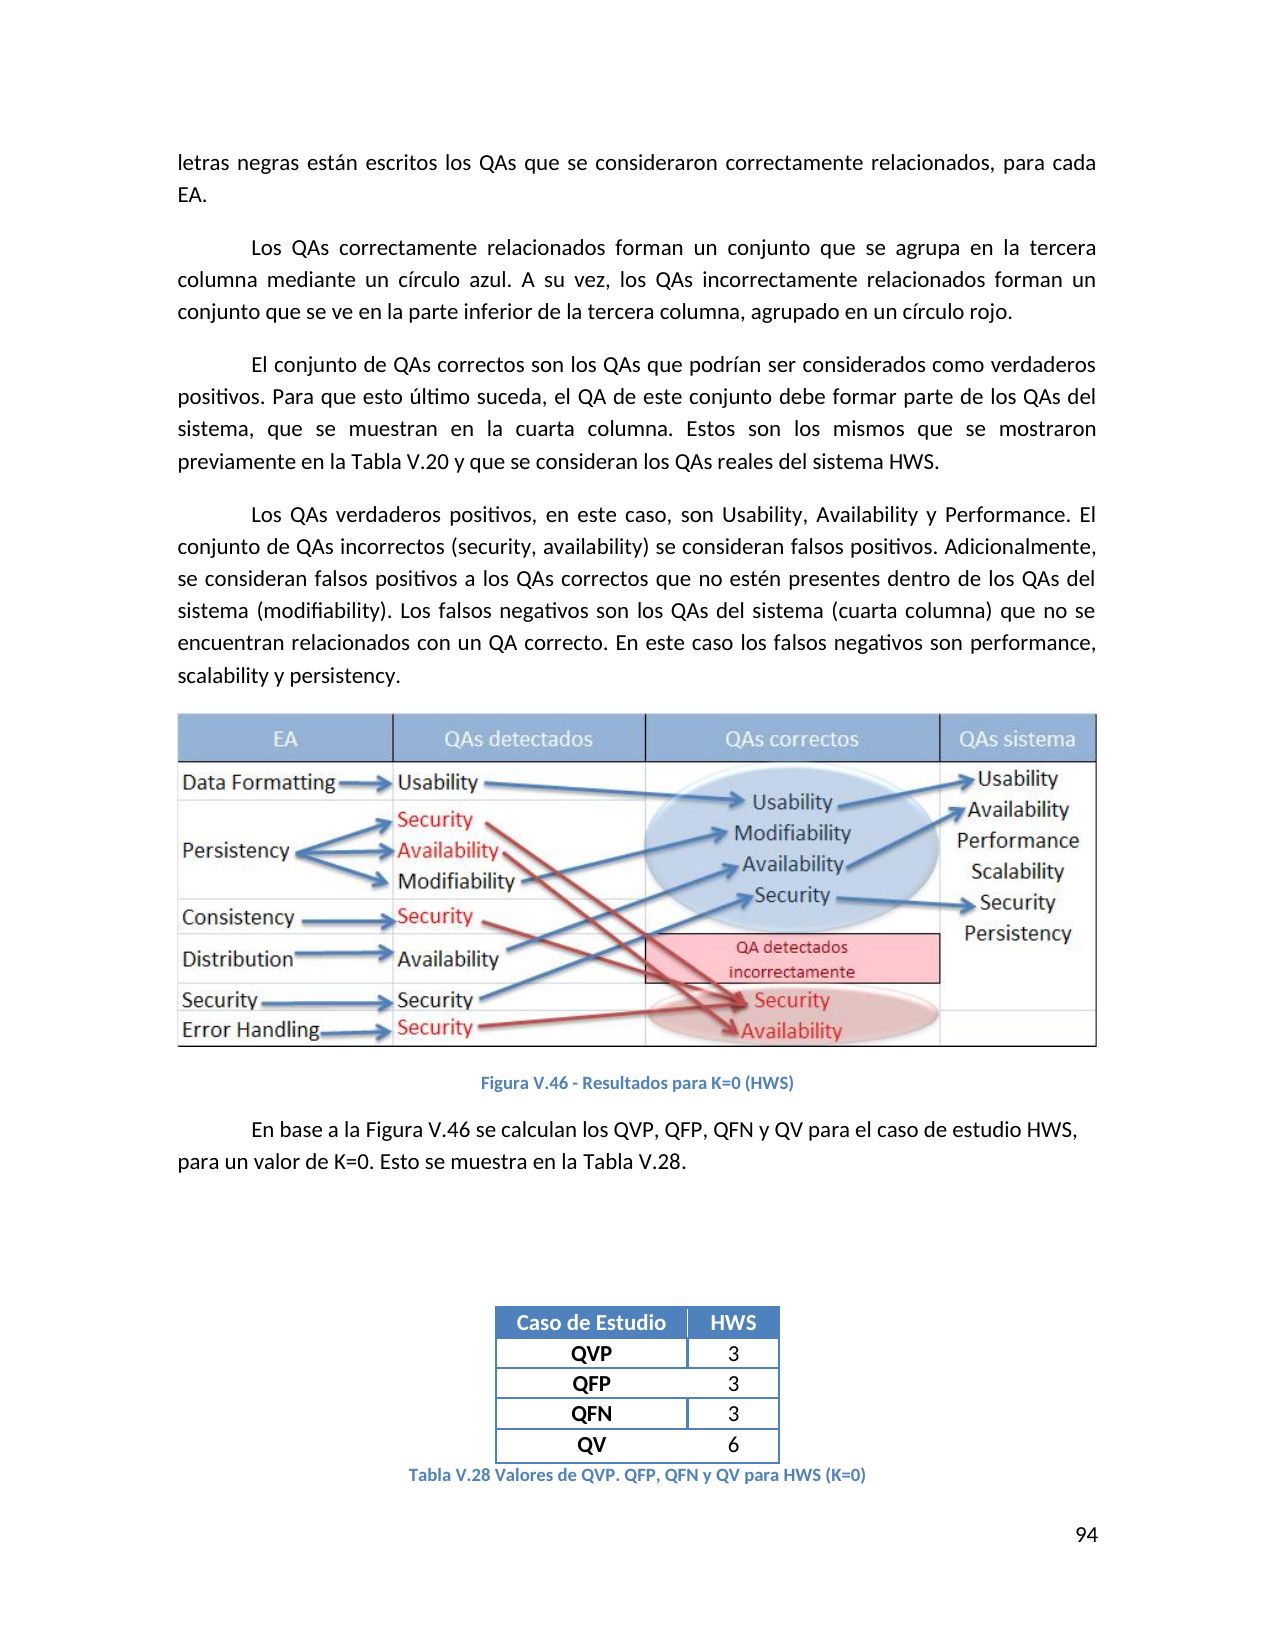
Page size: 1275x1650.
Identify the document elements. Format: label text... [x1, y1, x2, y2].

table_cell 3 [688, 1369, 778, 1397]
text Los QAs correctamente relacionados forman un conjunto que se agrupa en la tercera columna mediante un círculo azul. A su vez, los QAs incorrectamente relacionados forman un conjunto que se ve en la parte inferior de la tercera columna, agrupado en un círculo rojo. [177, 233, 1098, 325]
picture [177, 713, 1097, 1047]
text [177, 148, 1098, 208]
table_cell 3 [689, 1399, 778, 1428]
table_cell QV [497, 1430, 687, 1462]
table_header HWS [688, 1309, 778, 1337]
table_header Caso de Estudio [497, 1309, 687, 1337]
table_cell QVP [497, 1339, 686, 1367]
table_cell 3 [689, 1339, 778, 1367]
table_cell 6 [688, 1430, 778, 1462]
table_cell QFN [497, 1399, 686, 1428]
text Los QAs verdaderos positivos, en este caso, son Usability, Availability y Performance. El conjunto de QAs incorrectos (security, availability) se consideran falsos positivos. Adicionalmente, se consideran falsos positivos a los QAs correctos que no estén presentes dentro de los QAs del sistema (modifiability). Los falsos negativos son los QAs del sistema (cuarta columna) que no se encuentran relacionados con un QA correcto. En este caso los falsos negativos son performance, scalability y persistency. [177, 500, 1098, 689]
table_cell QFP [497, 1369, 687, 1397]
